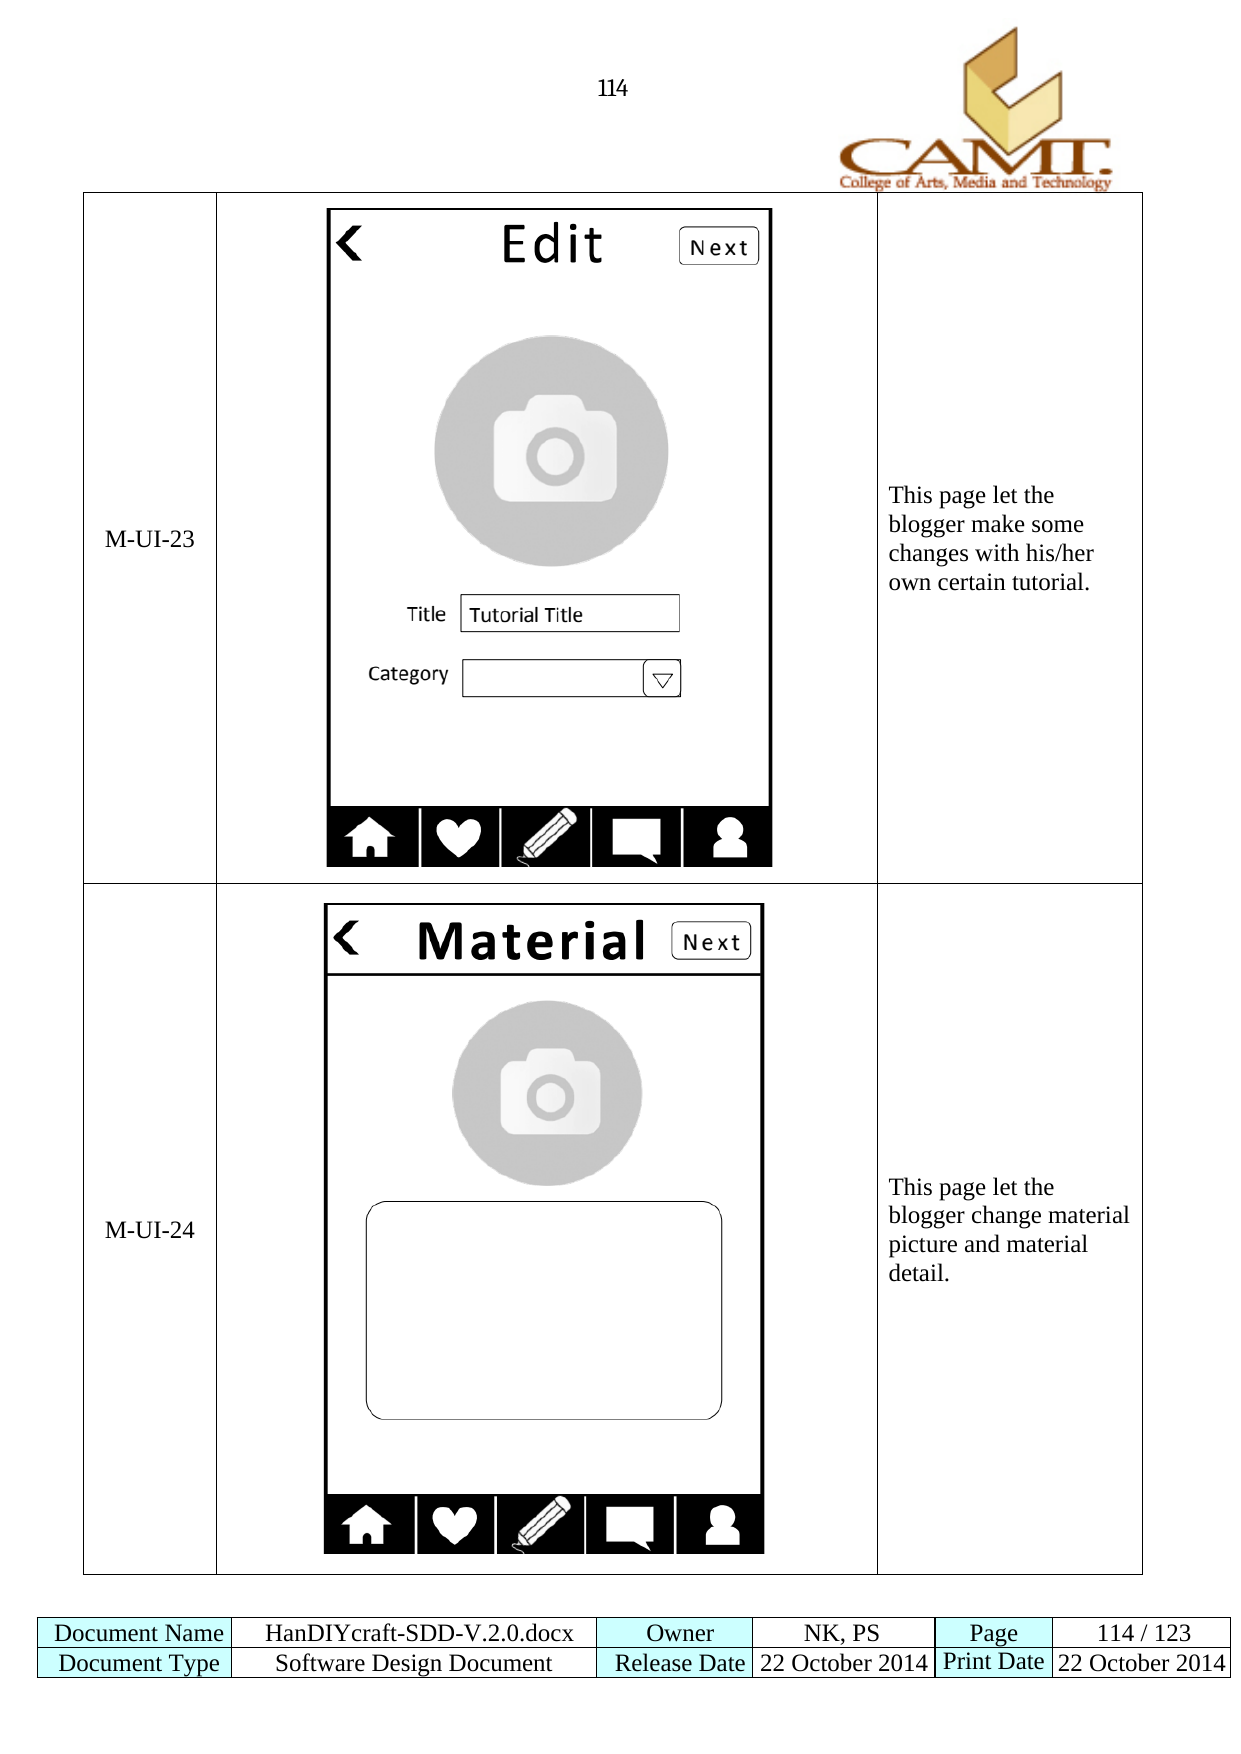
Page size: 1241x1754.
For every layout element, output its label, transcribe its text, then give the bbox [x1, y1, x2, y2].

table_cell [217, 884, 877, 1574]
picture [755, 18, 1221, 207]
table_cell This page let the blogger change material picture and material detail. [878, 884, 1142, 1574]
table_cell This page let the blogger make some changes with his/her own certain tutorial. [878, 193, 1142, 883]
table_cell [217, 193, 877, 883]
table_cell M-UI-23 [84, 193, 216, 883]
table_cell M-UI-24 [84, 884, 216, 1574]
